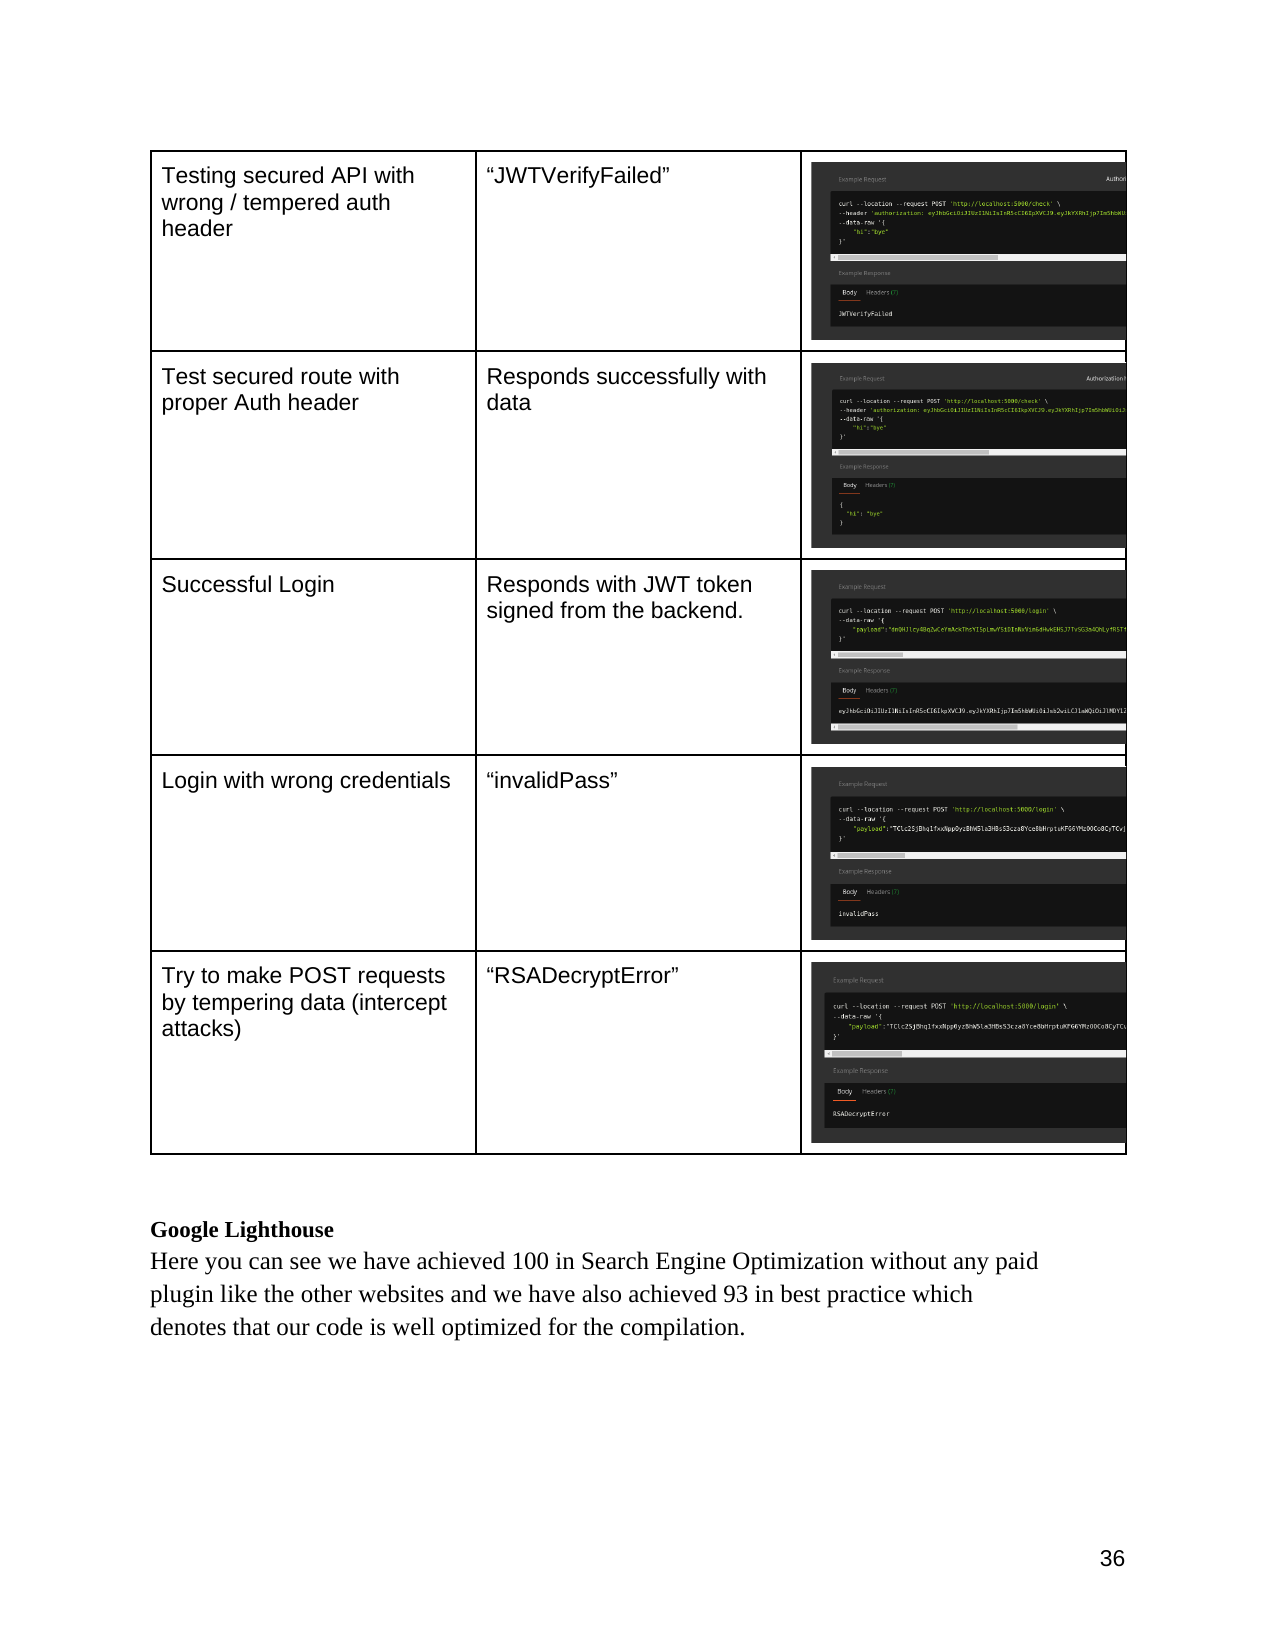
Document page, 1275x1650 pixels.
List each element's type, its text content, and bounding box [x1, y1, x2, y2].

table_cell Successful Login [152, 560, 475, 754]
table_cell [802, 952, 1125, 1153]
table_cell “RSADecryptError” [477, 952, 800, 1153]
table_cell [802, 352, 1125, 558]
table_cell Responds successfully with data [477, 352, 800, 558]
picture [811, 962, 1127, 1143]
picture [811, 162, 1127, 340]
text Google Lighthouse [150, 1216, 1039, 1242]
table_cell [802, 152, 1125, 350]
text Here you can see we have achieved 100 in Search Engine Optimization without any paid plugin like the other websites and we have also achieved 93 in best practice which denotes that our code is well optimized for the compilation. [150, 1246, 1039, 1341]
picture [811, 570, 1127, 744]
table_cell [802, 756, 1125, 950]
table_cell “JWTVerifyFailed” [477, 152, 800, 350]
picture [811, 766, 1127, 940]
table_cell Test secured route with proper Auth header [152, 352, 475, 558]
table_cell [802, 560, 1125, 754]
table_cell “invalidPass” [477, 756, 800, 950]
table_cell Try to make POST requests by tempering data (intercept attacks) [152, 952, 475, 1153]
table_cell Login with wrong credentials [152, 756, 475, 950]
table_cell Responds with JWT token signed from the backend. [477, 560, 800, 754]
picture [811, 362, 1127, 548]
table_cell Testing secured API with wrong / tempered auth header [152, 152, 475, 350]
